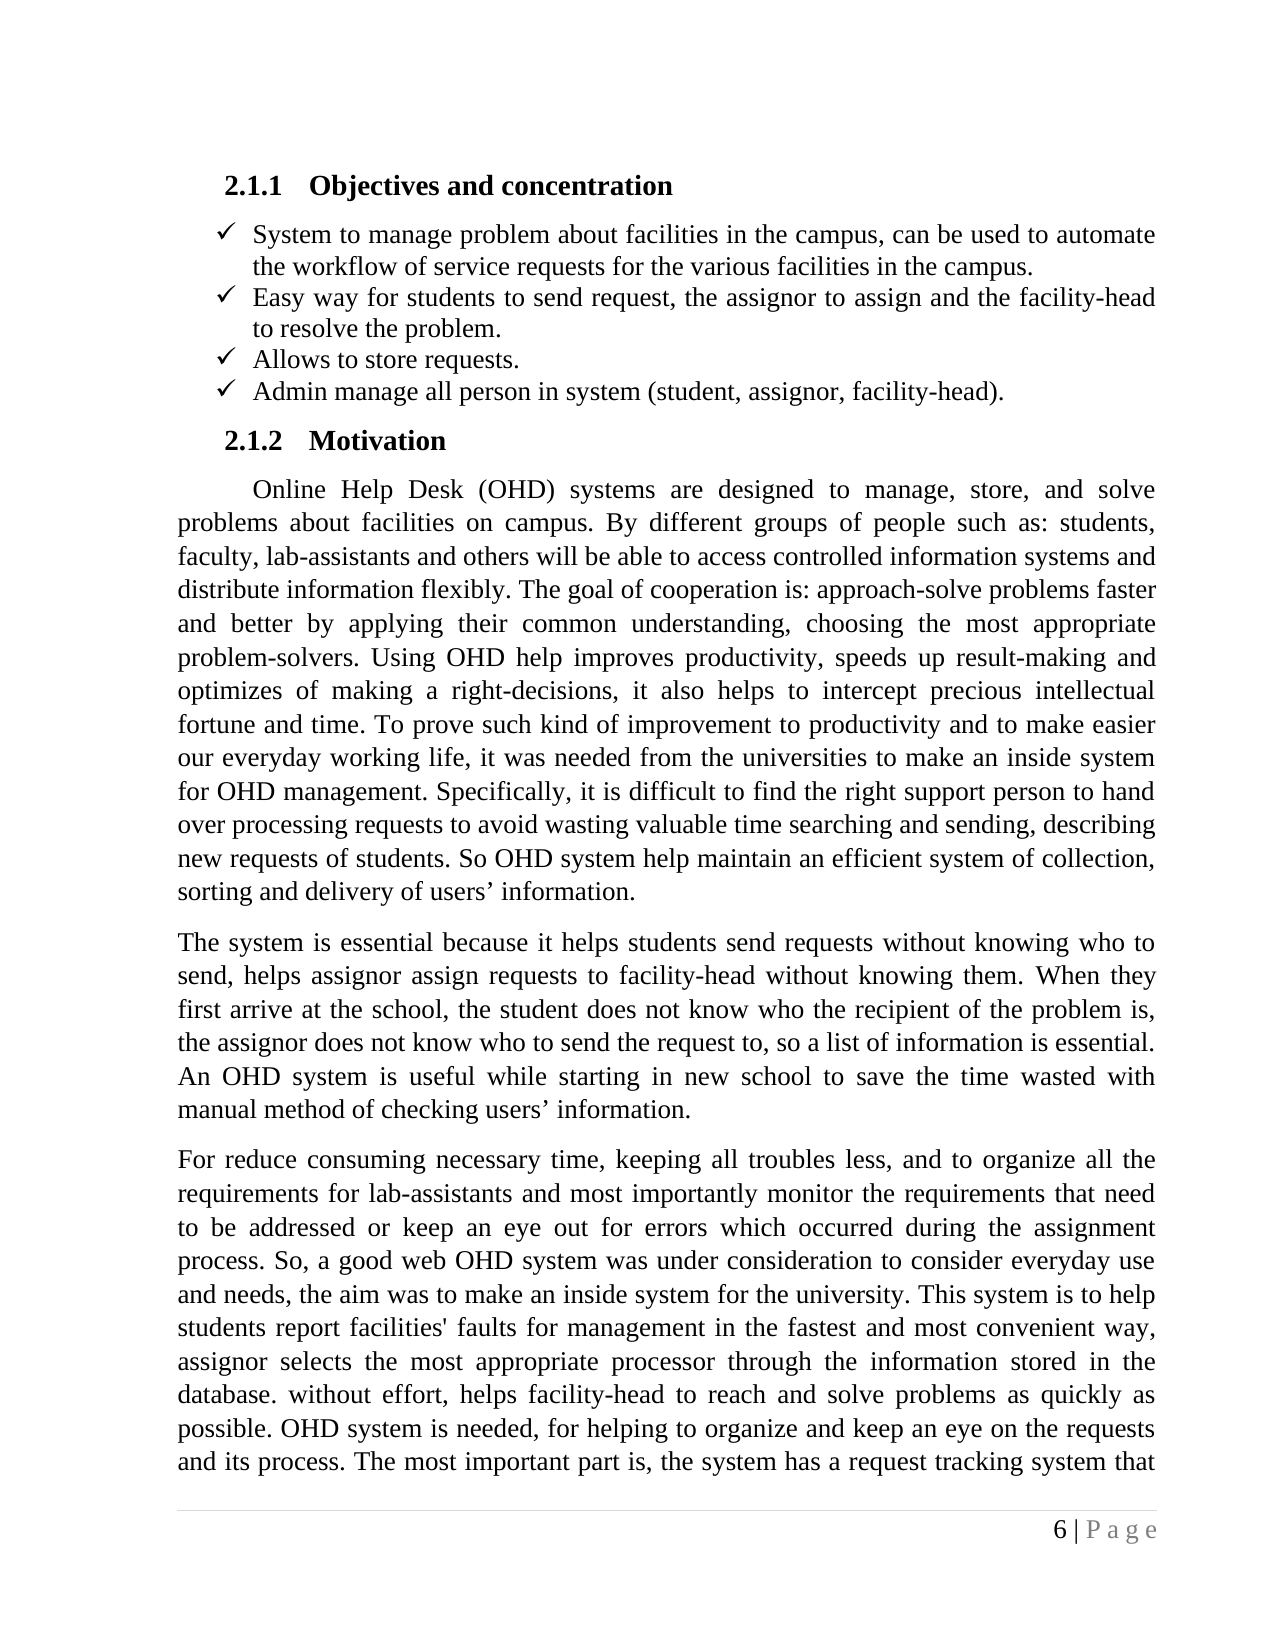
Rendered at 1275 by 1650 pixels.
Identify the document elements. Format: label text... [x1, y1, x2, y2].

subtitle Motivation [224, 423, 1157, 456]
list System to manage problem about facilities in the campus, can be used to automate the workflow of service requests for the various facilities in the campus. [215, 219, 1157, 281]
text The system is essential because it helps students send requests without knowing who to send, helps assignor assign requests to facility-head without knowing them. When they first arrive at the school, the student does not know who the recipient of the problem is, the assignor does not know who to send the request to, so a list of information is essential. An OHD system is useful while starting in new school to save the time wasted with manual method of checking users’ information. [177, 926, 1157, 1124]
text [177, 1143, 1157, 1477]
list Allows to store requests. [215, 343, 1157, 375]
text Online Help Desk (OHD) systems are designed to manage, store, and solve problems about facilities on campus. By different groups of people such as: students, faculty, lab-assistants and others will be able to access controlled information systems and distribute information flexibly. The goal of cooperation is: approach-solve problems faster and better by applying their common understanding, choosing the most appropriate problem-solvers. Using OHD help improves productivity, speeds up result-making and optimizes of making a right-decisions, it also helps to intercept precious intellectual fortune and time. To prove such kind of improvement to productivity and to make easier our everyday working life, it was needed from the universities to make an inside system for OHD management. Specifically, it is difficult to find the right support person to hand over processing requests to avoid wasting valuable time searching and sending, describing new requests of students. So OHD system help maintain an efficient system of collection, sorting and delivery of users’ information. [177, 473, 1157, 907]
subtitle Objectives and concentration [224, 168, 1157, 202]
list Admin manage all person in system (student, assignor, facility-head). [215, 375, 1157, 406]
list Easy way for students to send request, the assignor to assign and the facility-head to resolve the problem. [215, 281, 1157, 343]
